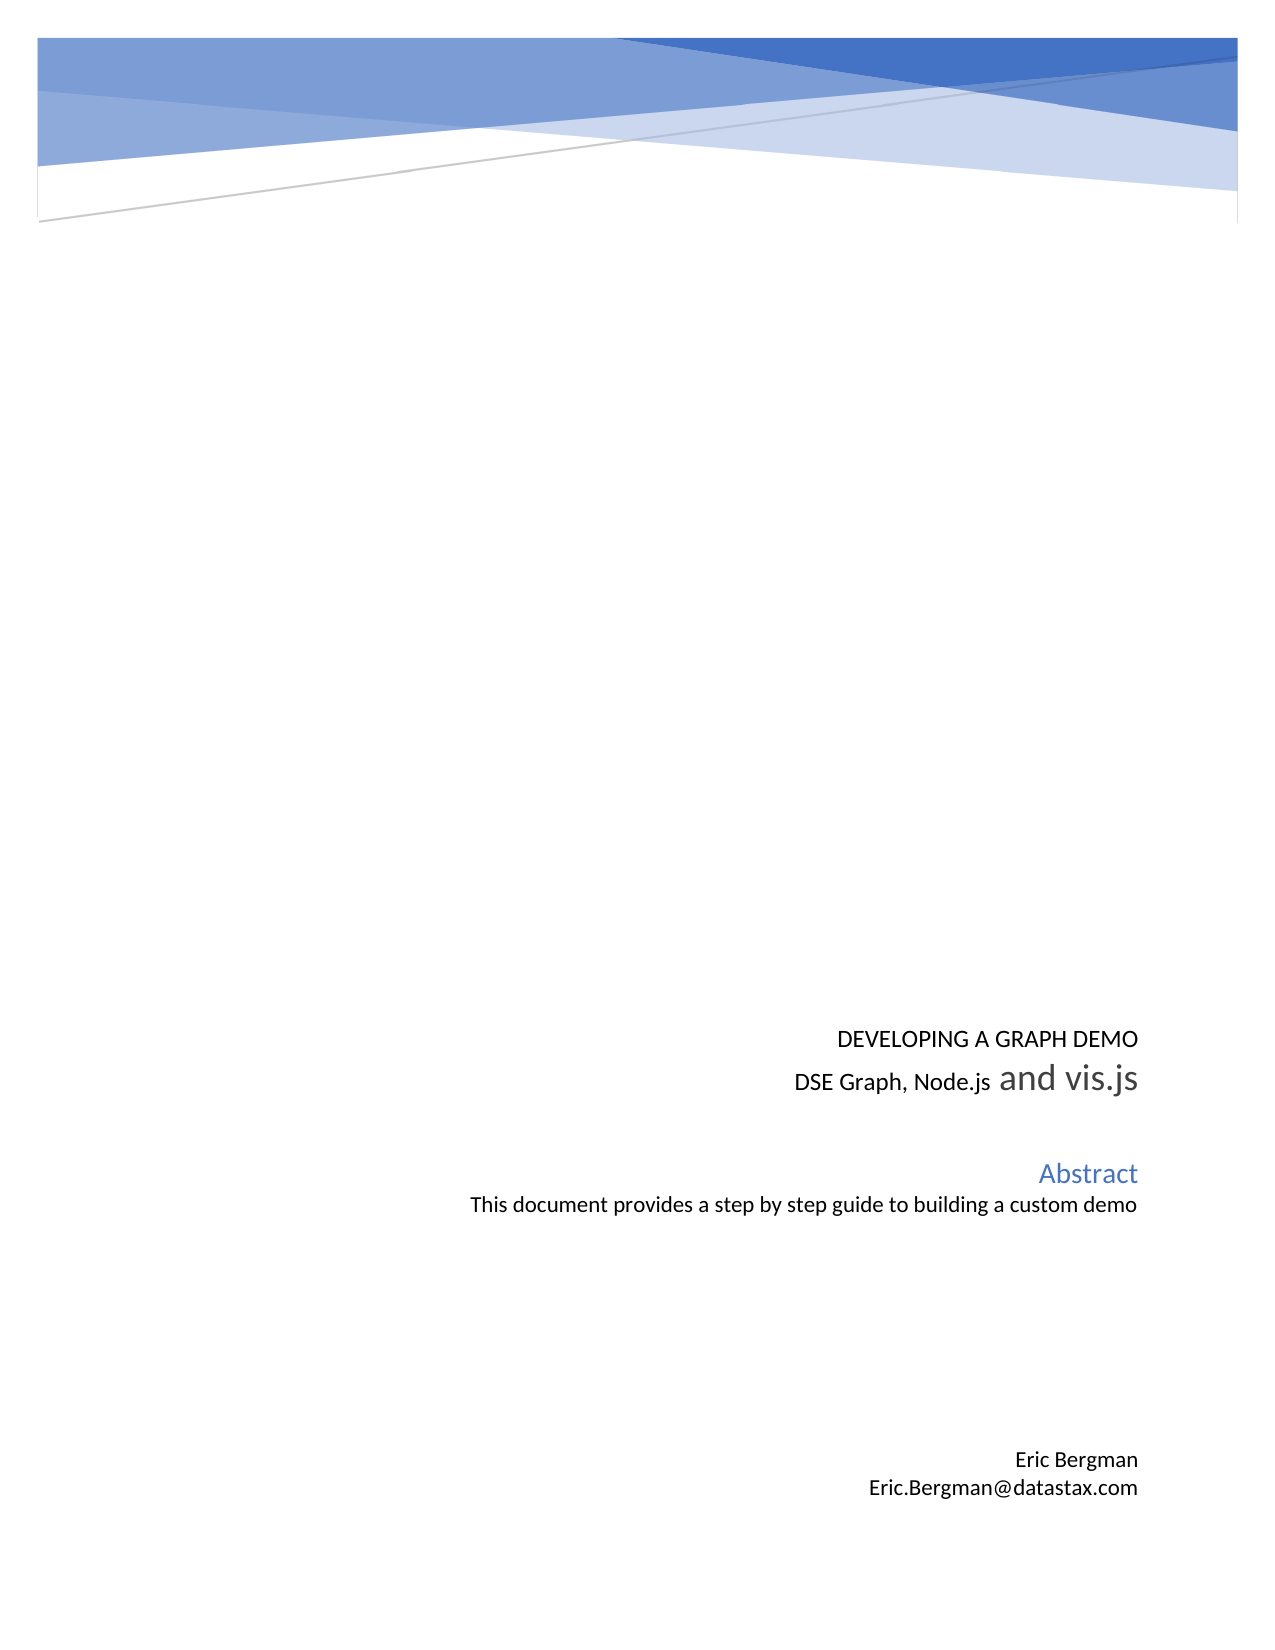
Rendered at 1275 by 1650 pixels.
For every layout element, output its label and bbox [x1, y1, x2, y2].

picture [37, 37, 1238, 238]
